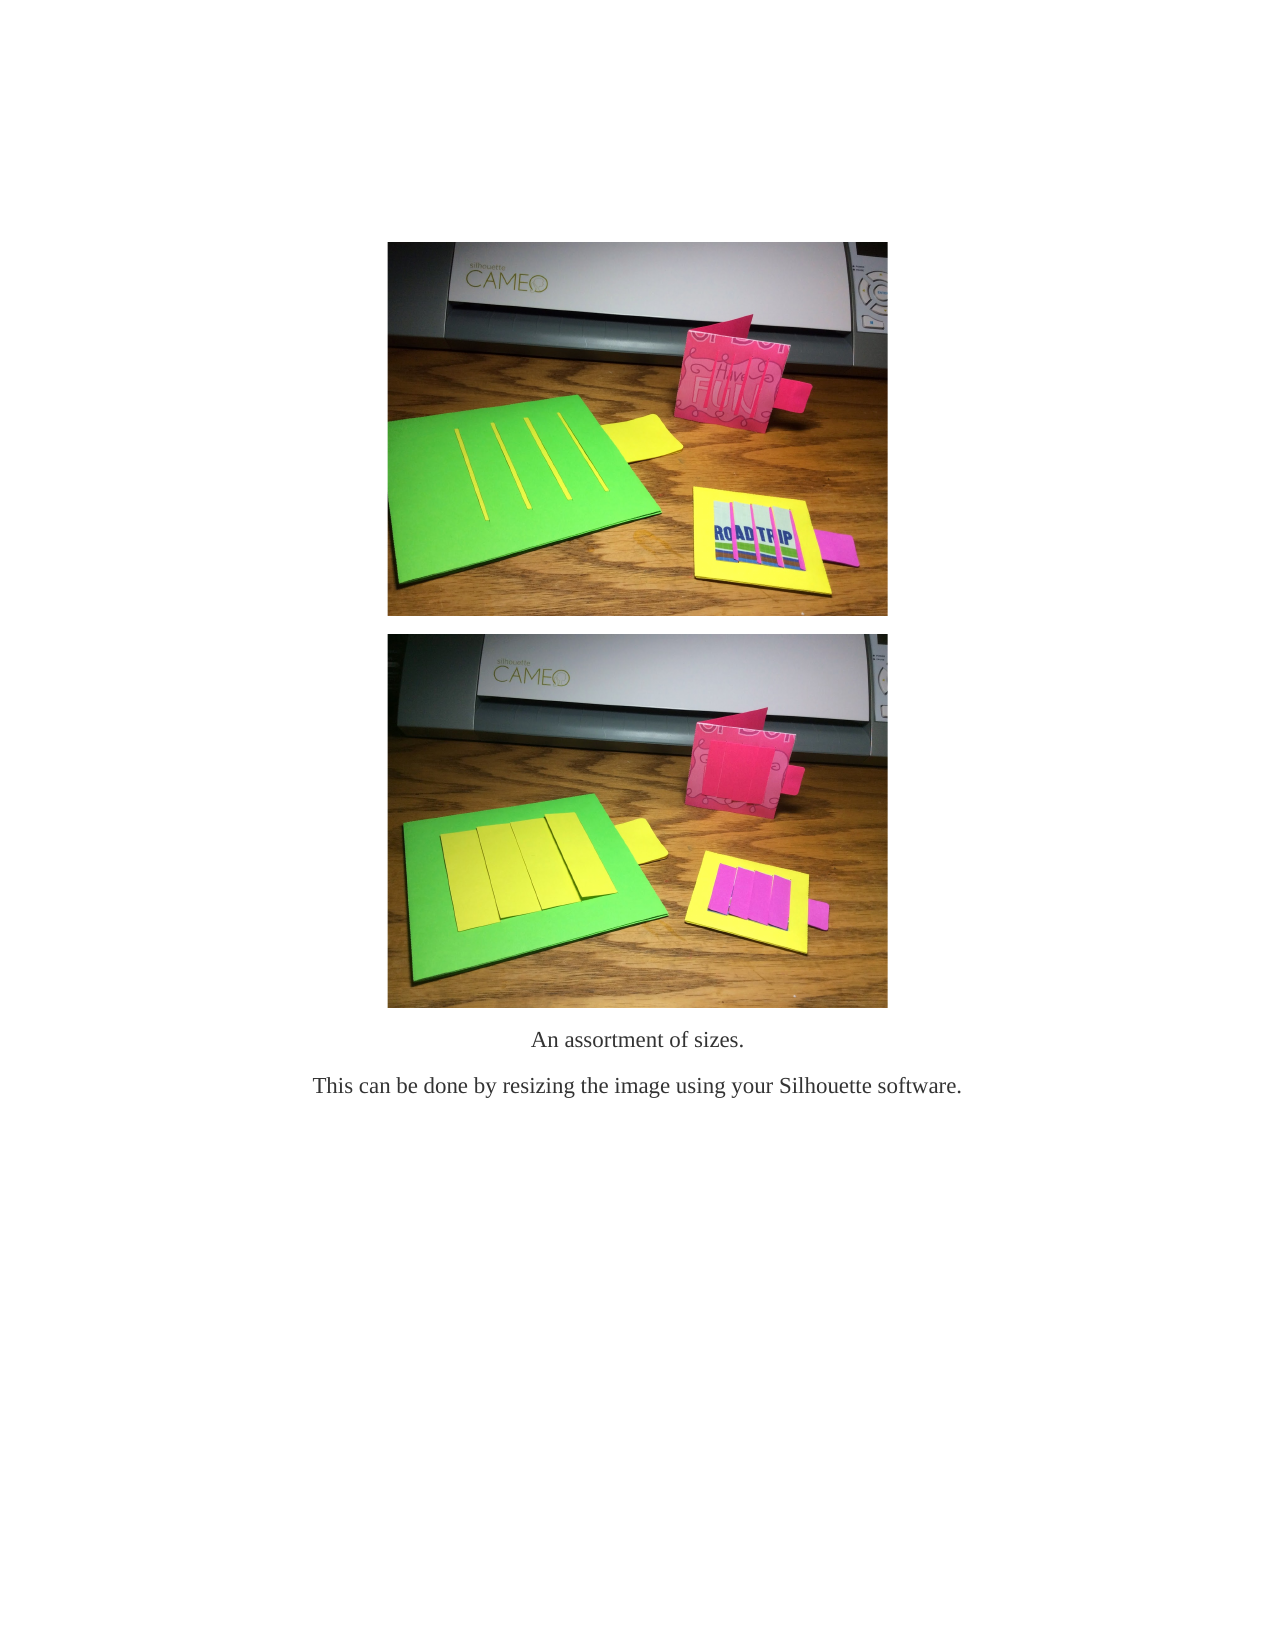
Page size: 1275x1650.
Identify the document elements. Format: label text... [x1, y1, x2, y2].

text An assortment of sizes. [150, 1027, 1125, 1053]
text This can be done by resizing the image using your Silhouette software. [150, 1072, 1125, 1098]
